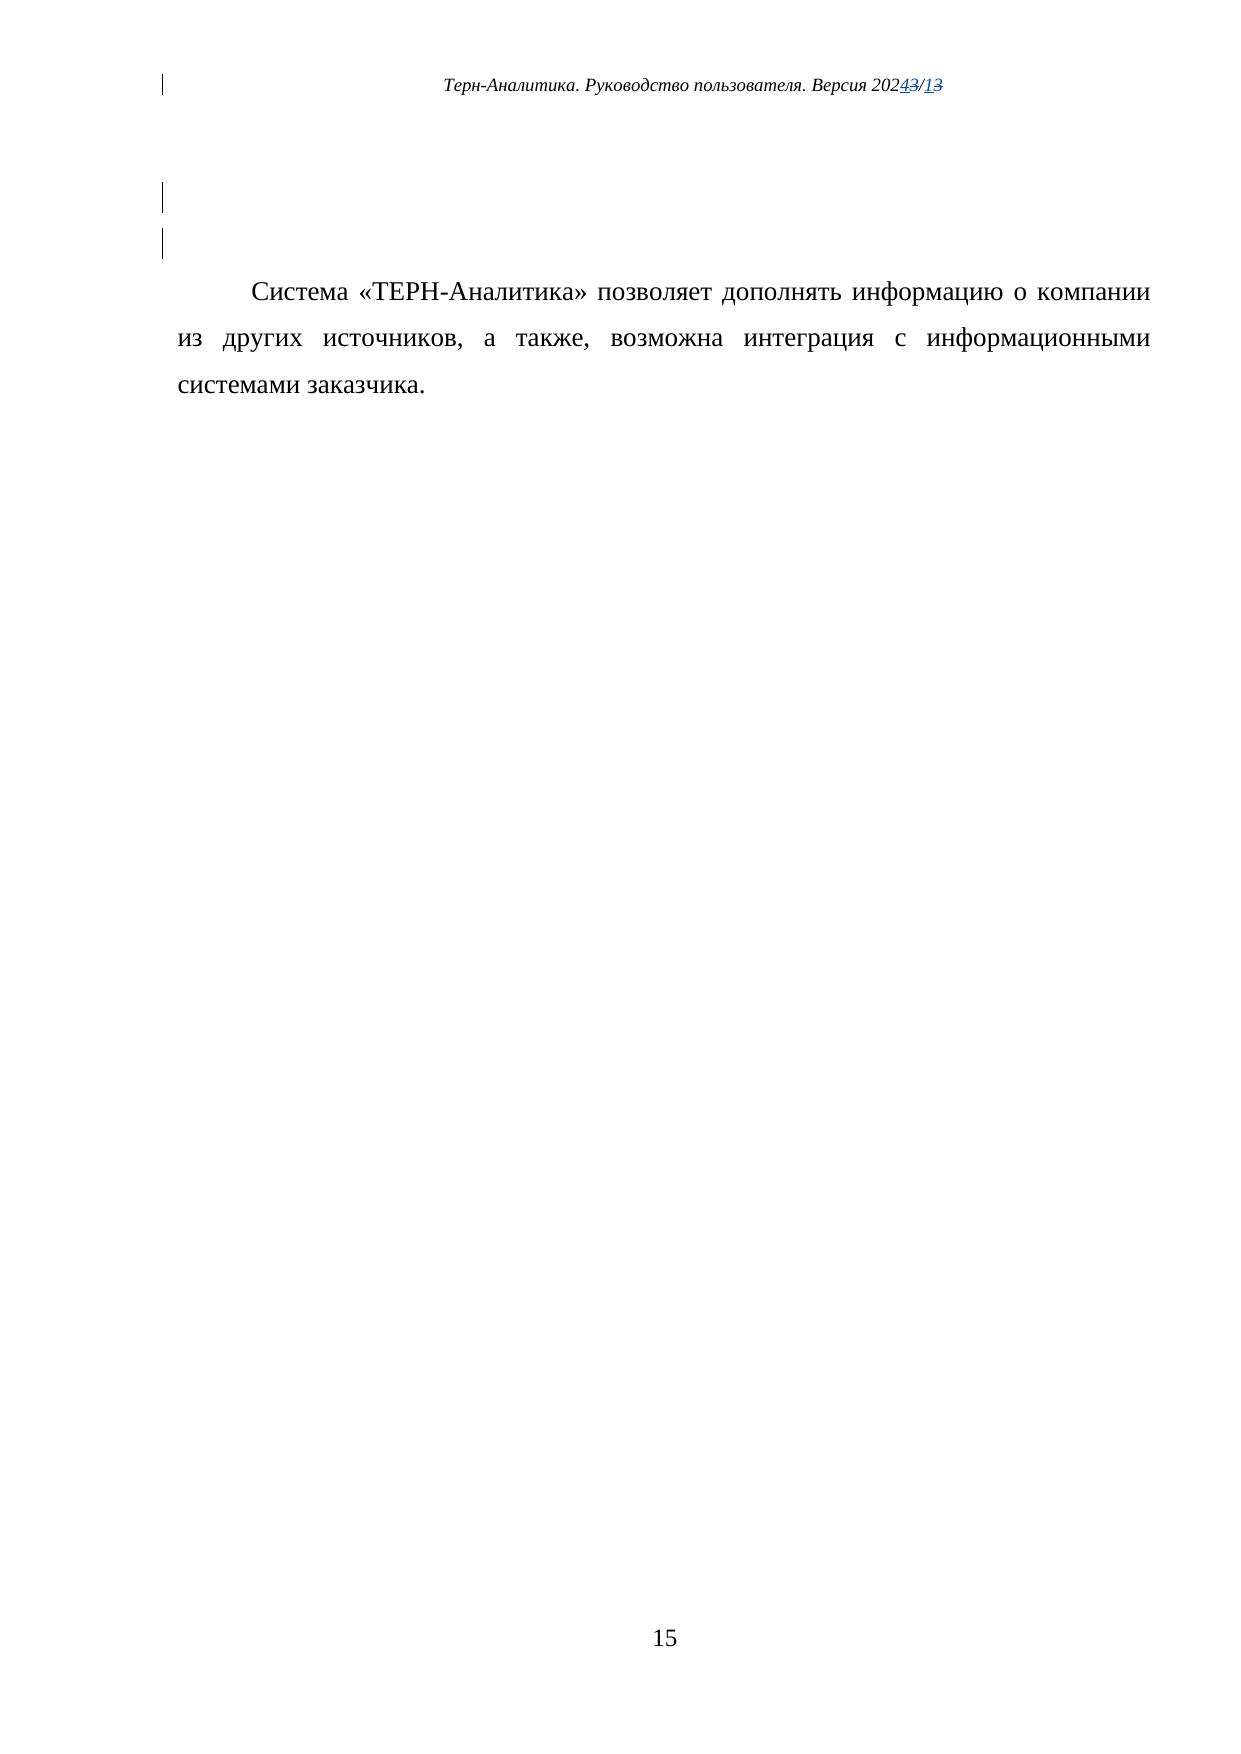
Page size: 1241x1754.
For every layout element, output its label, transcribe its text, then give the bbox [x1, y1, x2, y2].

text Система «ТЕРН-Аналитика» позволяет дополнять информацию о компании из других источников, а также, возможна интеграция с информационными системами заказчика. [177, 368, 1152, 493]
